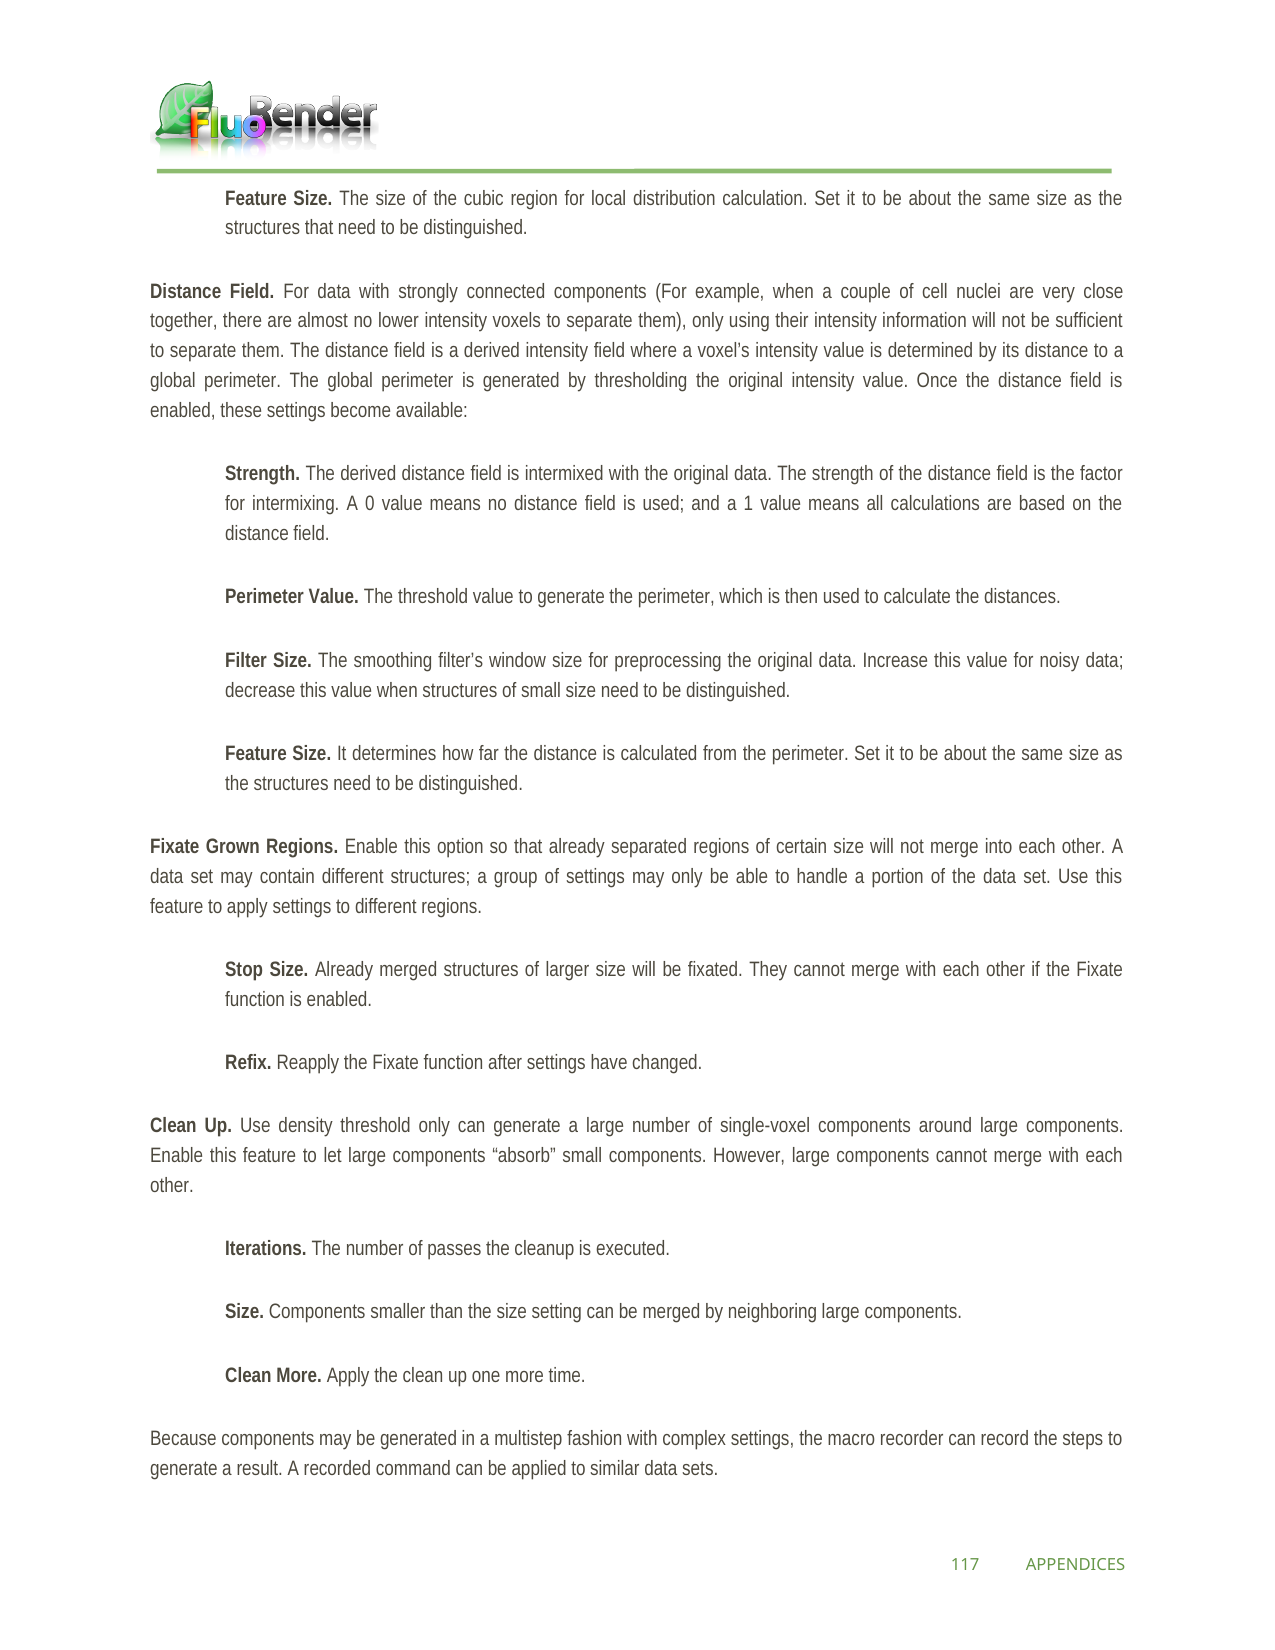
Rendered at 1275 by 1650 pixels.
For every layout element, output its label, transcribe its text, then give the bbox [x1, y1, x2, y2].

text Clean Up. Use density threshold only can generate a large number of single-voxel components around large components. Enable this feature to let large components “absorb” small components. However, large components cannot merge with each other. [150, 1113, 1125, 1197]
text Feature Size. The size of the cubic region for local distribution calculation. Set it to be about the same size as the structures that need to be distinguished. [225, 185, 1125, 239]
text Strength. The derived distance field is intermixed with the original data. The strength of the distance field is the factor for intermixing. A 0 value means no distance field is used; and a 1 value means all calculations are based on the distance field. [225, 461, 1125, 545]
text Perimeter Value. The threshold value to generate the perimeter, which is then used to calculate the distances. [225, 584, 1125, 608]
text Iterations. The number of passes the cleanup is executed. [225, 1236, 1125, 1260]
text Fixate Grown Regions. Enable this option so that already separated regions of certain size will not merge into each other. A data set may contain different structures; a group of settings may only be able to handle a portion of the data set. Use this feature to apply settings to different regions. [150, 834, 1125, 918]
text Size. Components smaller than the size setting can be merged by neighboring large components. [225, 1299, 1125, 1323]
text Because components may be generated in a multistep fashion with complex settings, the macro recorder can record the steps to generate a result. A recorded command can be applied to similar data sets. [150, 1426, 1125, 1480]
text Distance Field. For data with strongly connected components (For example, when a couple of cell nuclei are very close together, there are almost no lower intensity voxels to separate them), only using their intensity information will not be sufficient to separate them. The distance field is a derived intensity field where a voxel’s intensity value is determined by its distance to a global perimeter. The global perimeter is generated by thresholding the original intensity value. Once the distance field is enabled, these settings become available: [150, 278, 1125, 422]
text Feature Size. It determines how far the distance is calculated from the perimeter. Set it to be about the same size as the structures need to be distinguished. [225, 741, 1125, 794]
text Stop Size. Already merged structures of larger size will be fixated. They cannot merge with each other if the Fixate function is enabled. [225, 957, 1125, 1011]
text Filter Size. The smoothing filter’s window size for preprocessing the original data. Increase this value for noisy data; decrease this value when structures of small size need to be distinguished. [225, 648, 1125, 701]
text Refix. Reapply the Fixate function after settings have changed. [225, 1050, 1125, 1074]
picture [150, 75, 379, 162]
text Clean More. Apply the clean up one more time. [225, 1363, 1125, 1387]
